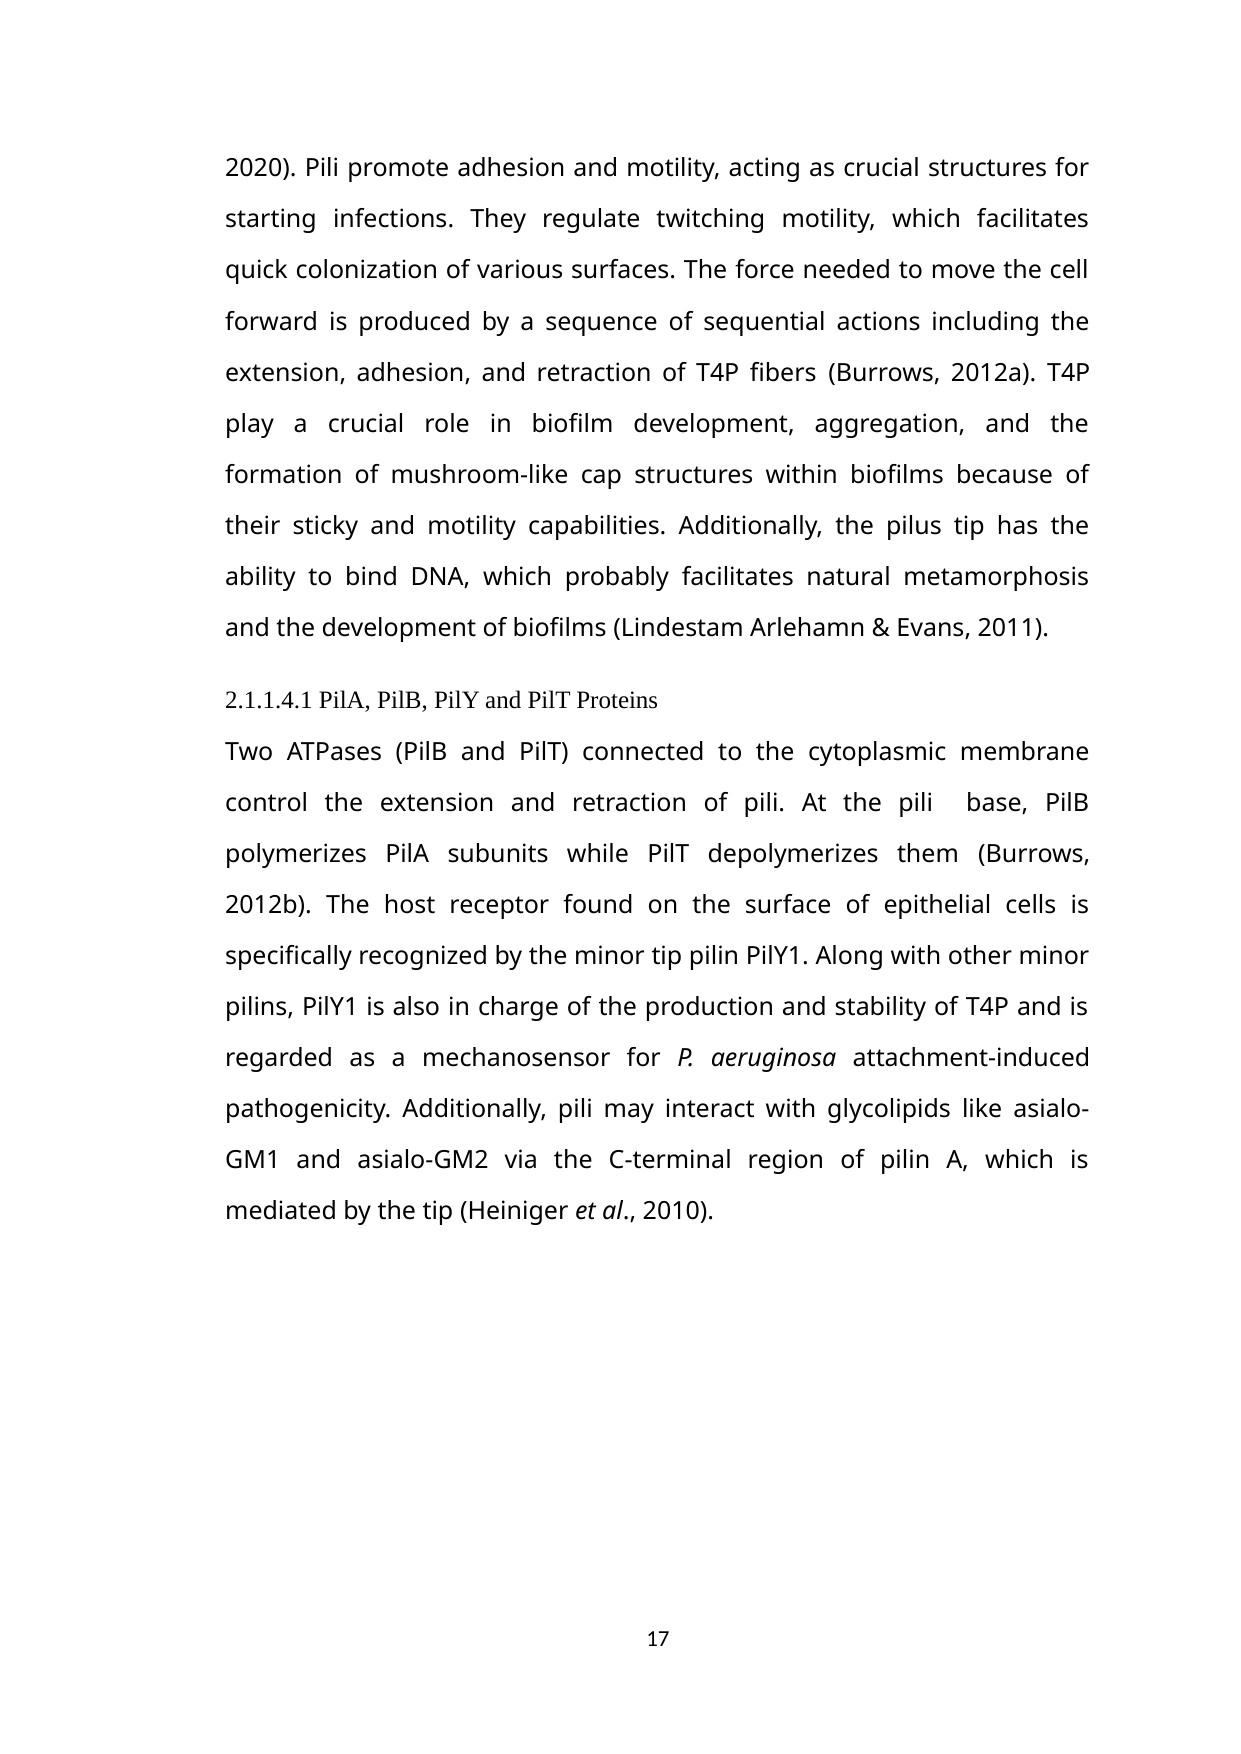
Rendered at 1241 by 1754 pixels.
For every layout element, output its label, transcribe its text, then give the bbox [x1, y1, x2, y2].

title 2.1.1.4.1 PilA, PilB, PilY and PilT Proteins [225, 685, 1090, 714]
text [225, 150, 1090, 643]
text Two ATPases (PilB and PilT) connected to the cytoplasmic membrane control the extension and retraction of pili. At the pili base, PilB polymerizes PilA subunits while PilT depolymerizes them The host receptor found on the surface of epithelial cells is specifically recognized by the minor tip pilin PilY1. Along with other minor pilins, PilY1 is also in charge of the production and stability of T4P and is regarded as a mechanosensor for P. aeruginosa attachment-induced pathogenicity. Additionally, pili may interact with glycolipids like asialo-GM1 and asialo-GM2 via the C-terminal region of pilin A, which is mediated by the tip [225, 733, 1090, 1227]
